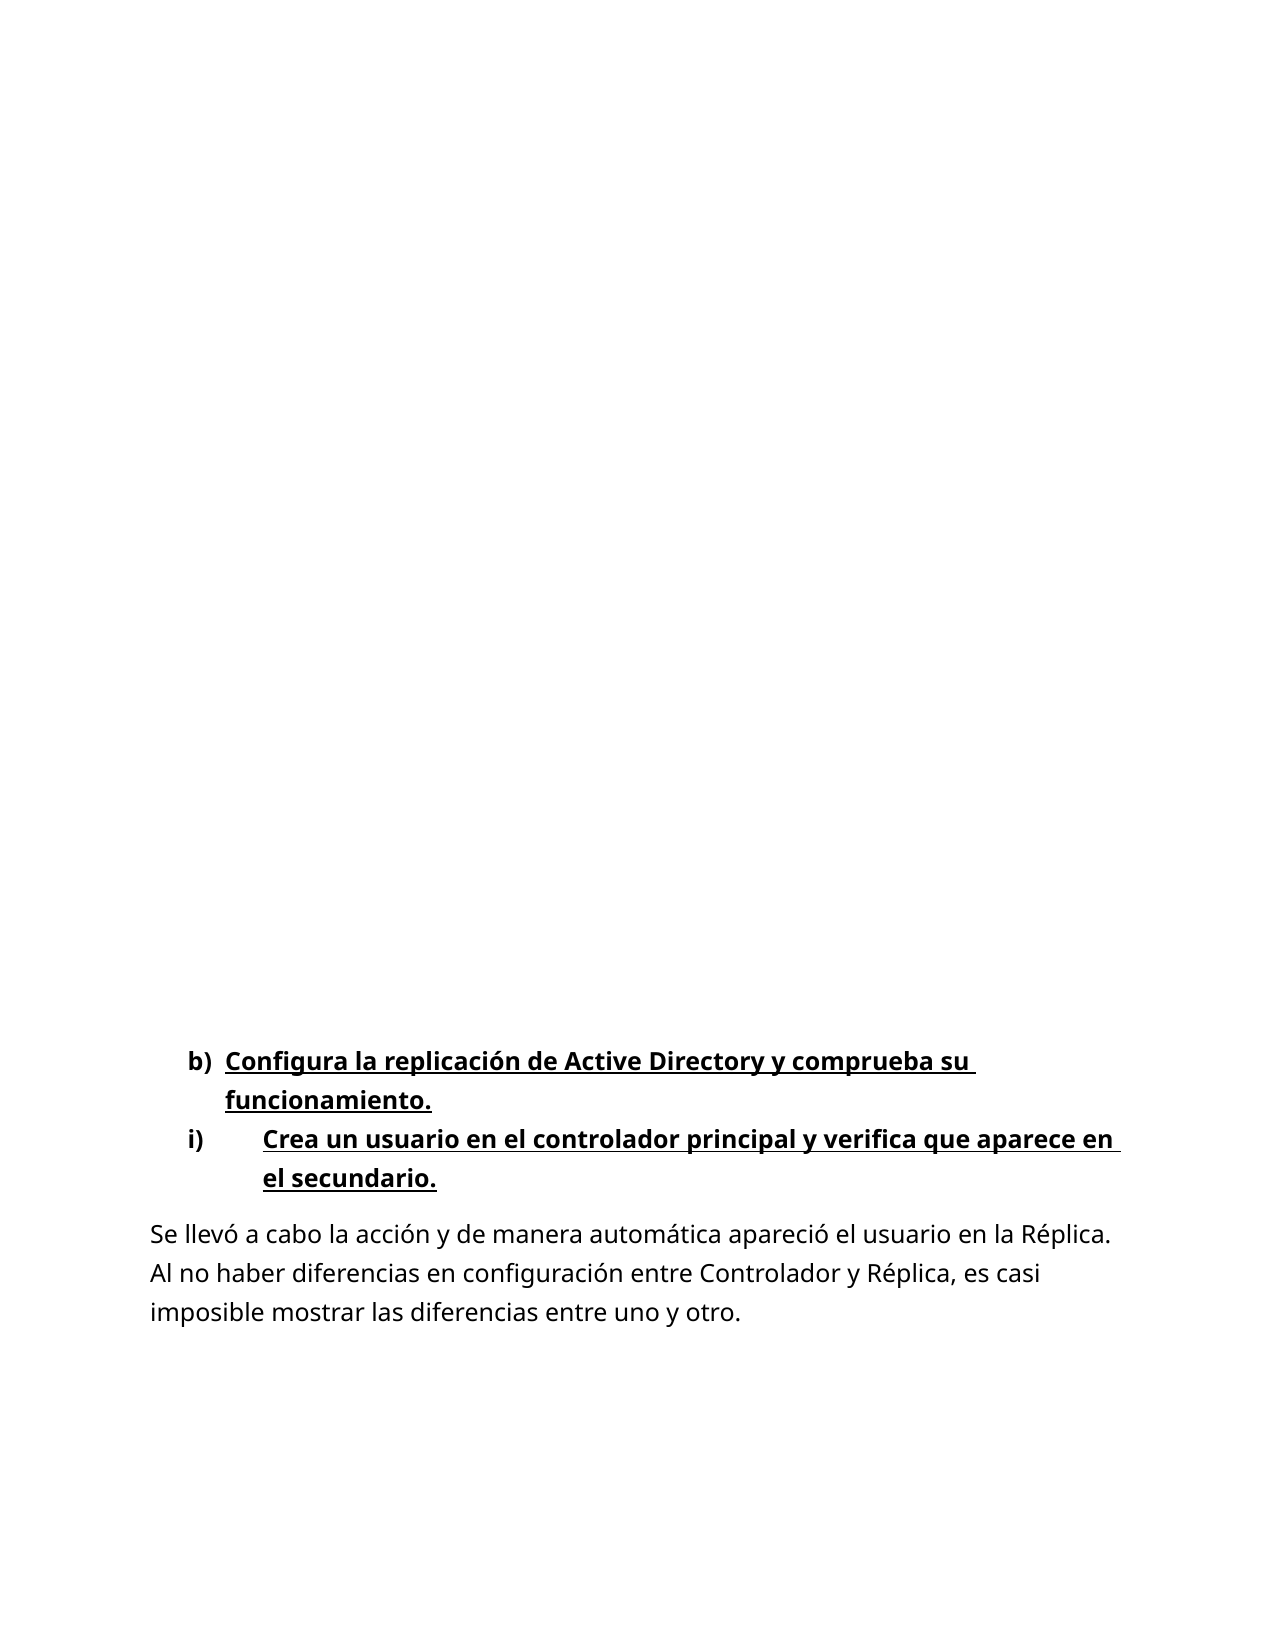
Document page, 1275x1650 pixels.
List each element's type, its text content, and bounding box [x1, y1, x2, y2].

list Configura la replicación de Active Directory y comprueba su funcionamiento. [187, 1043, 1125, 1117]
list Crea un usuario en el controlador principal y verifica que aparece en el secundario. [187, 1122, 1125, 1195]
text Se llevó a cabo la acción y de manera automática apareció el usuario en la Réplica. Al no haber diferencias en configuración entre Controlador y Réplica, es casi imposible mostrar las diferencias entre uno y otro. [150, 1217, 1125, 1329]
